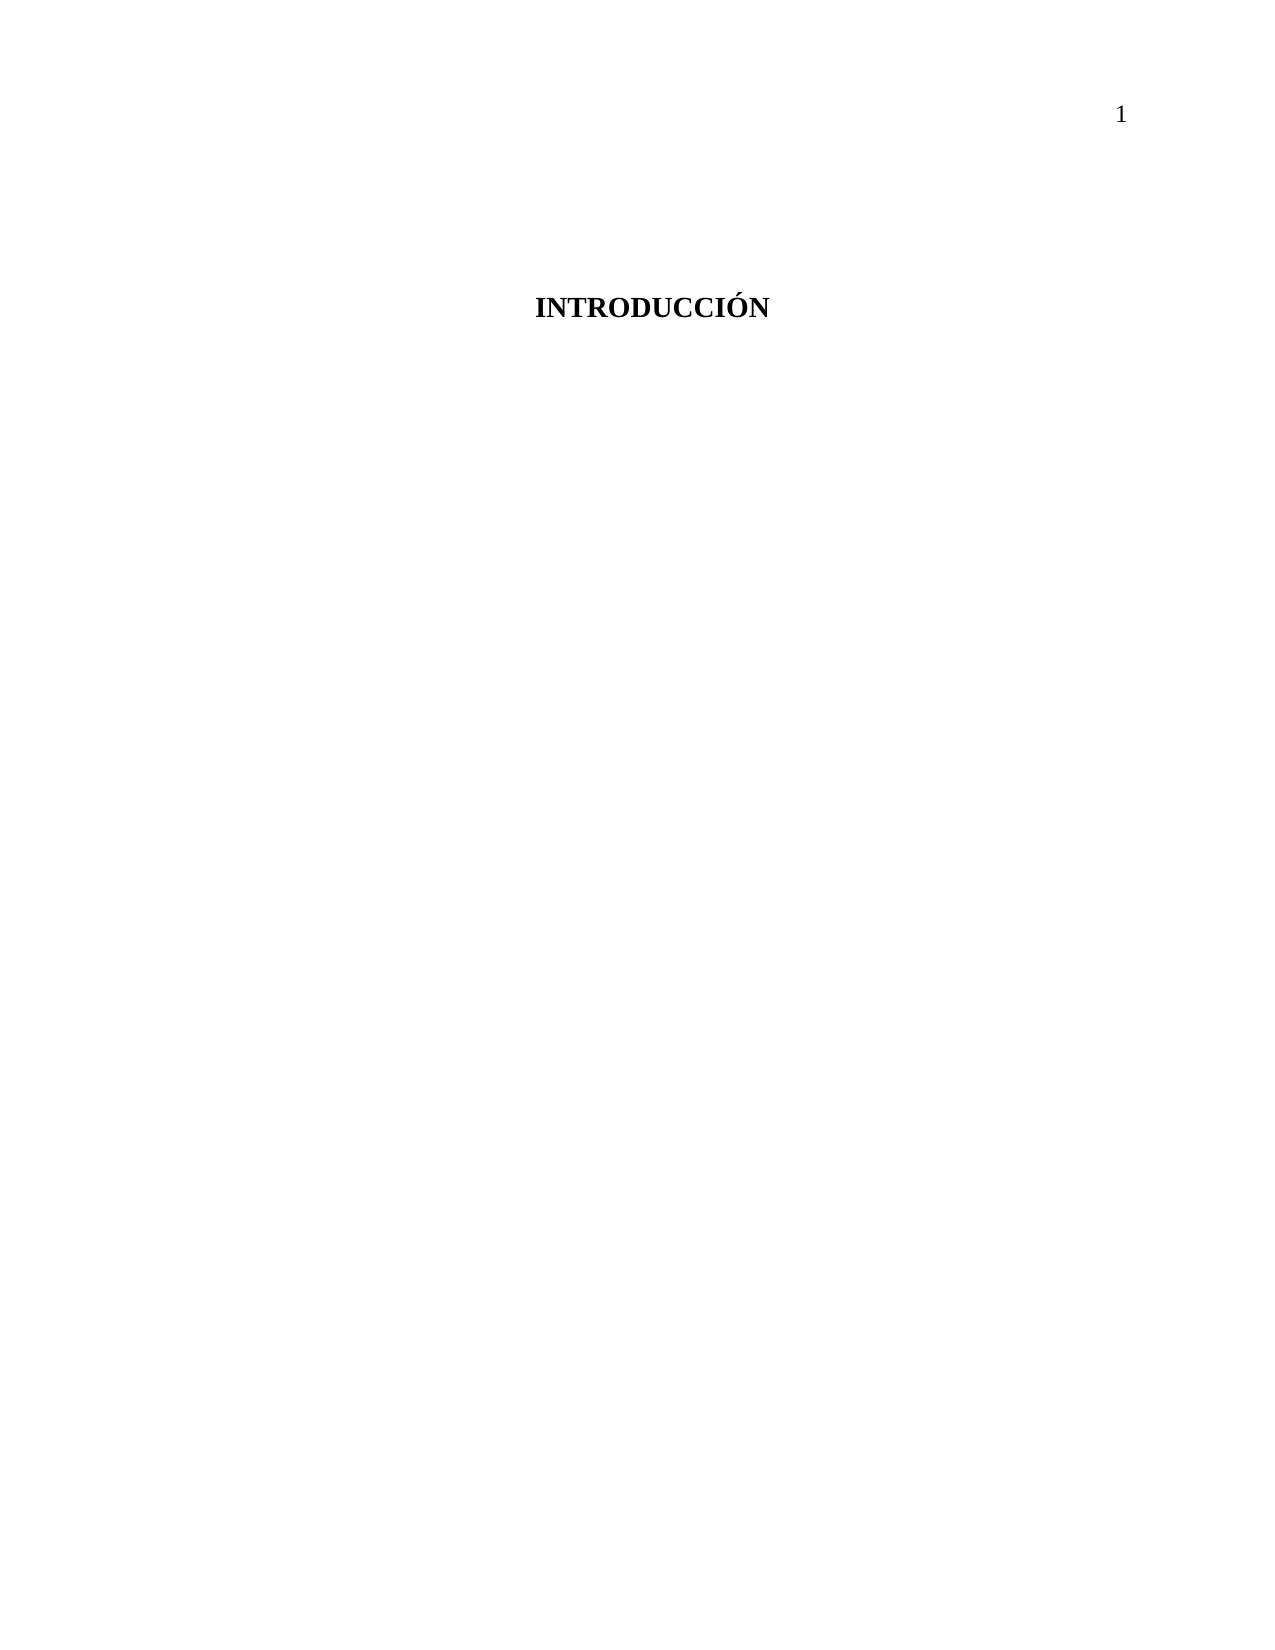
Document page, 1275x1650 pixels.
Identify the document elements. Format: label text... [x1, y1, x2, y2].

subtitle Introducción [177, 290, 1127, 323]
